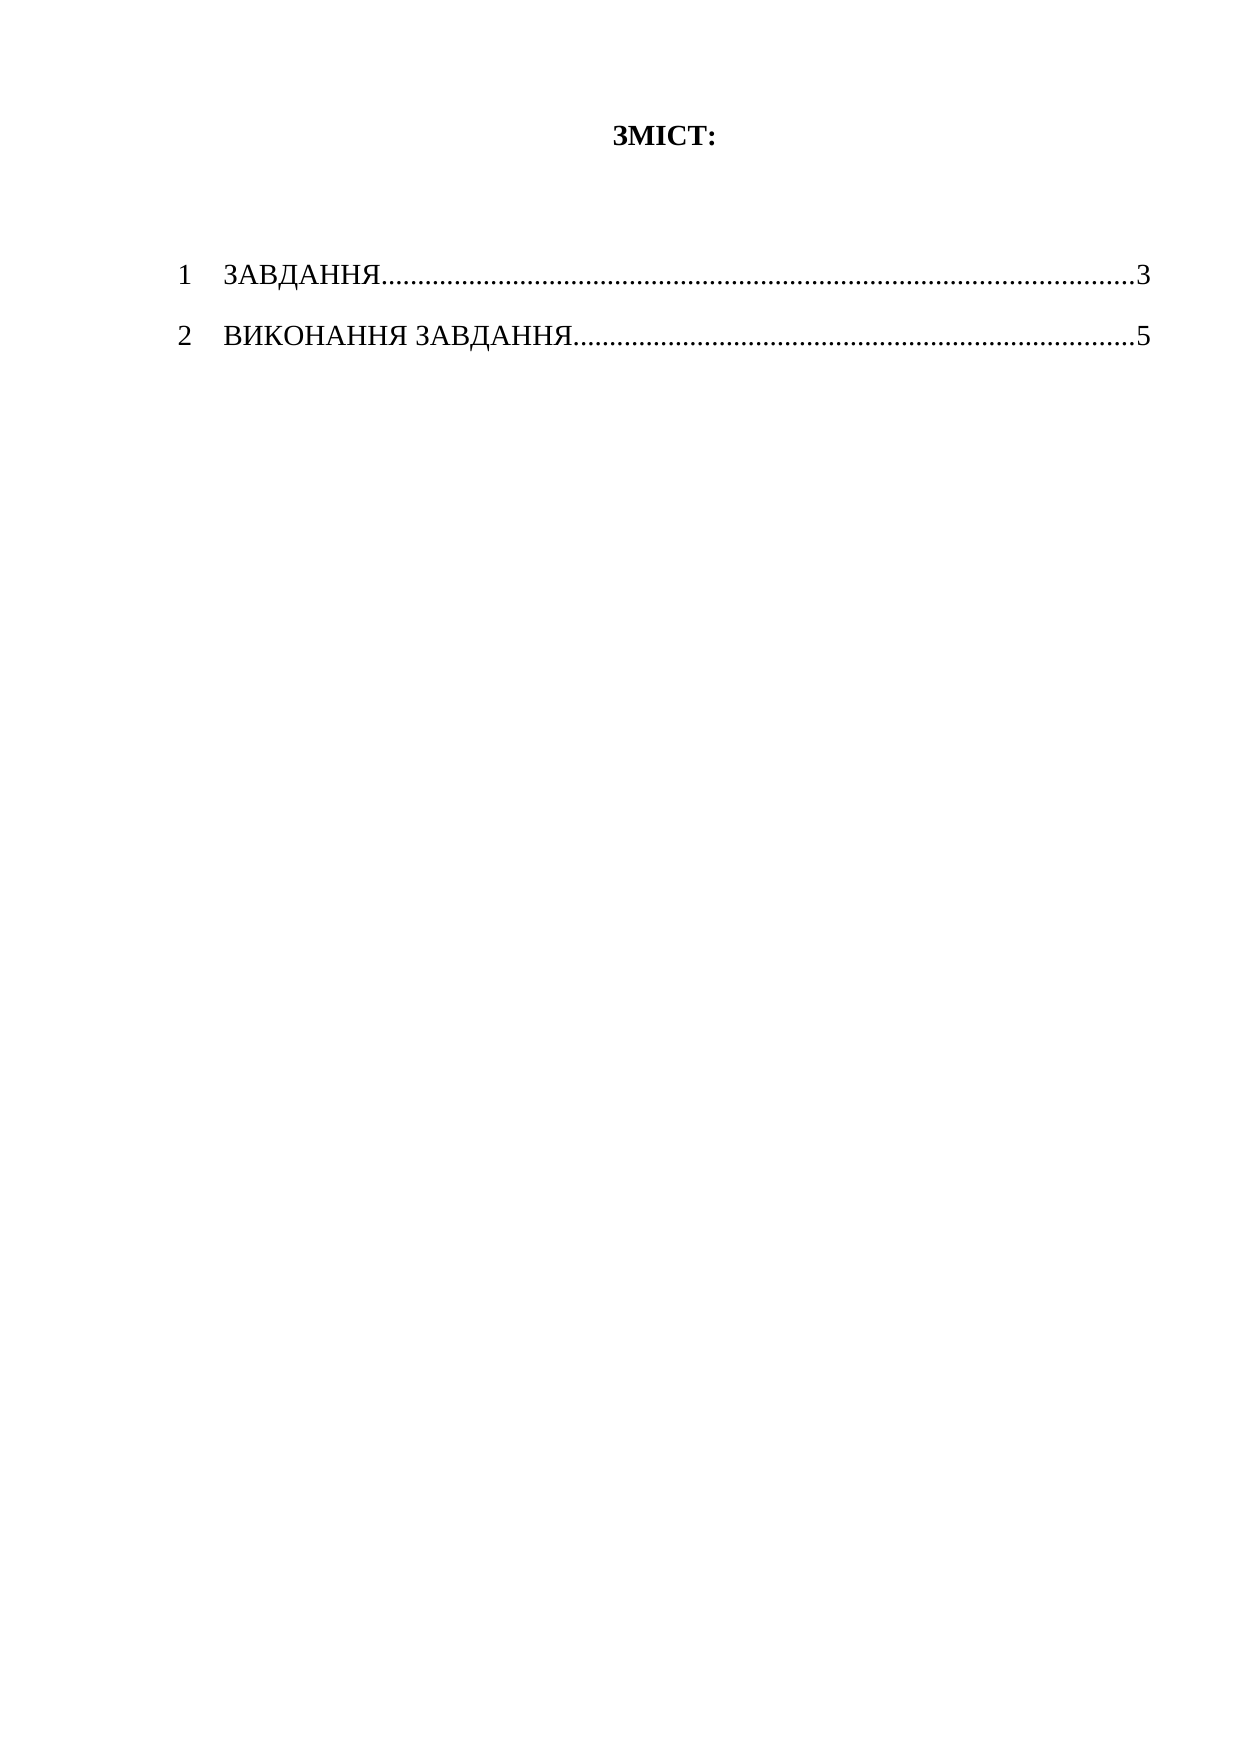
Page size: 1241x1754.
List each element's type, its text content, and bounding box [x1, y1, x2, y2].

text ЗМІСТ: [177, 118, 1152, 152]
